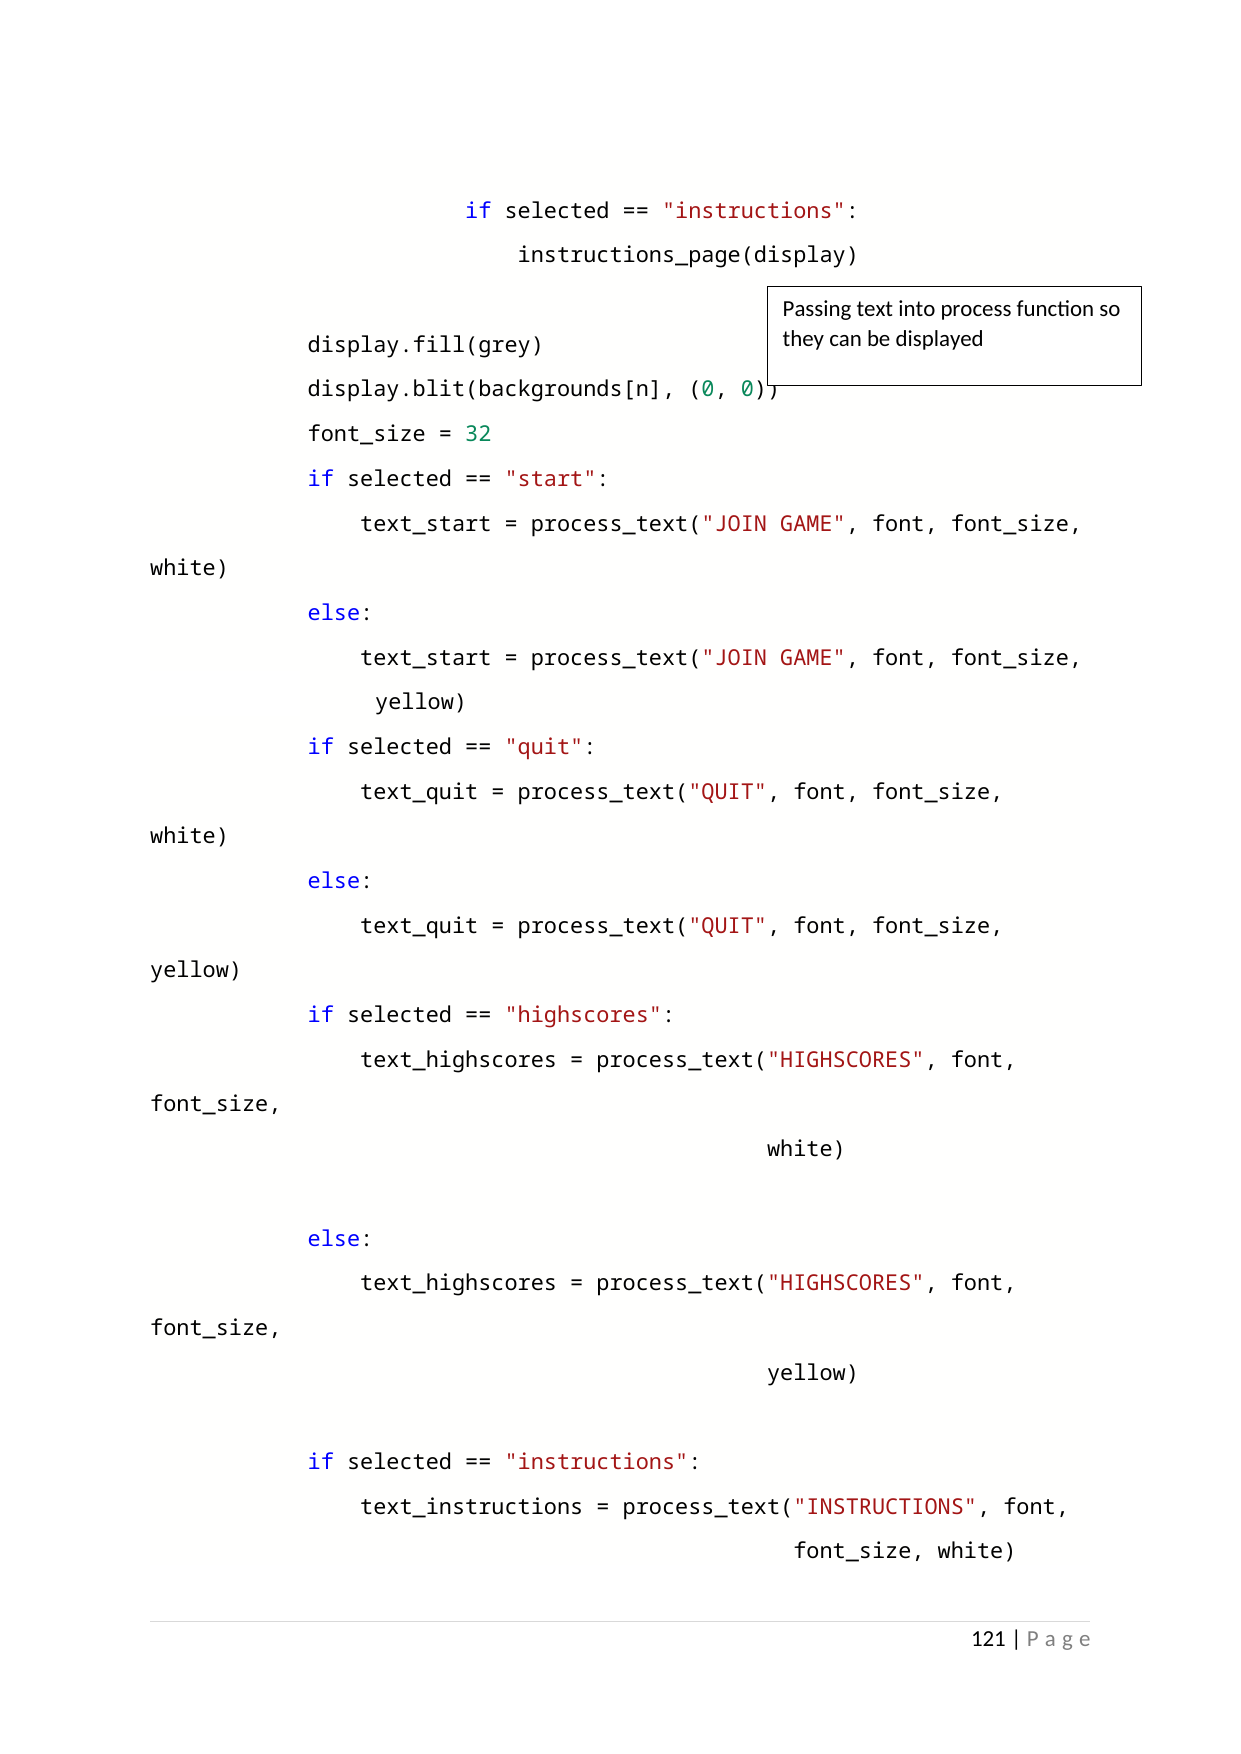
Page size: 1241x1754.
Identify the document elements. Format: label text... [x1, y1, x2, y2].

text else: [150, 865, 1090, 895]
text if selected == "instructions": [150, 1446, 1090, 1476]
text text_highscores = process_text("HIGHSCORES", font, font_size, [150, 1267, 1090, 1342]
text instructions_page(display) [150, 239, 1090, 269]
text yellow) [300, 686, 1090, 716]
text text_highscores = process_text("HIGHSCORES", font, font_size, [150, 1044, 1090, 1118]
text if selected == "highscores": [150, 999, 1090, 1029]
text text_start = process_text("JOIN GAME", font, font_size, [150, 642, 1090, 671]
text if selected == "start": [150, 463, 1090, 493]
text text_start = process_text("JOIN GAME", font, font_size, white) [150, 507, 1090, 582]
text yellow) [150, 1357, 1090, 1386]
text text_quit = process_text("QUIT", font, font_size, yellow) [150, 910, 1090, 984]
text display.blit(backgrounds[n], (0, 0)) [150, 373, 1090, 403]
text font_size = 32 [150, 418, 1090, 448]
text font_size, white) [150, 1535, 1090, 1565]
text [150, 1491, 1090, 1520]
text white) [150, 1133, 1090, 1163]
text else: [150, 1222, 1090, 1252]
text if selected == "quit": [150, 731, 1090, 761]
text else: [150, 597, 1090, 627]
text display.fill(grey) [150, 329, 767, 358]
text text_quit = process_text("QUIT", font, font_size, white) [150, 776, 1090, 850]
text if selected == "instructions": [150, 195, 1090, 224]
